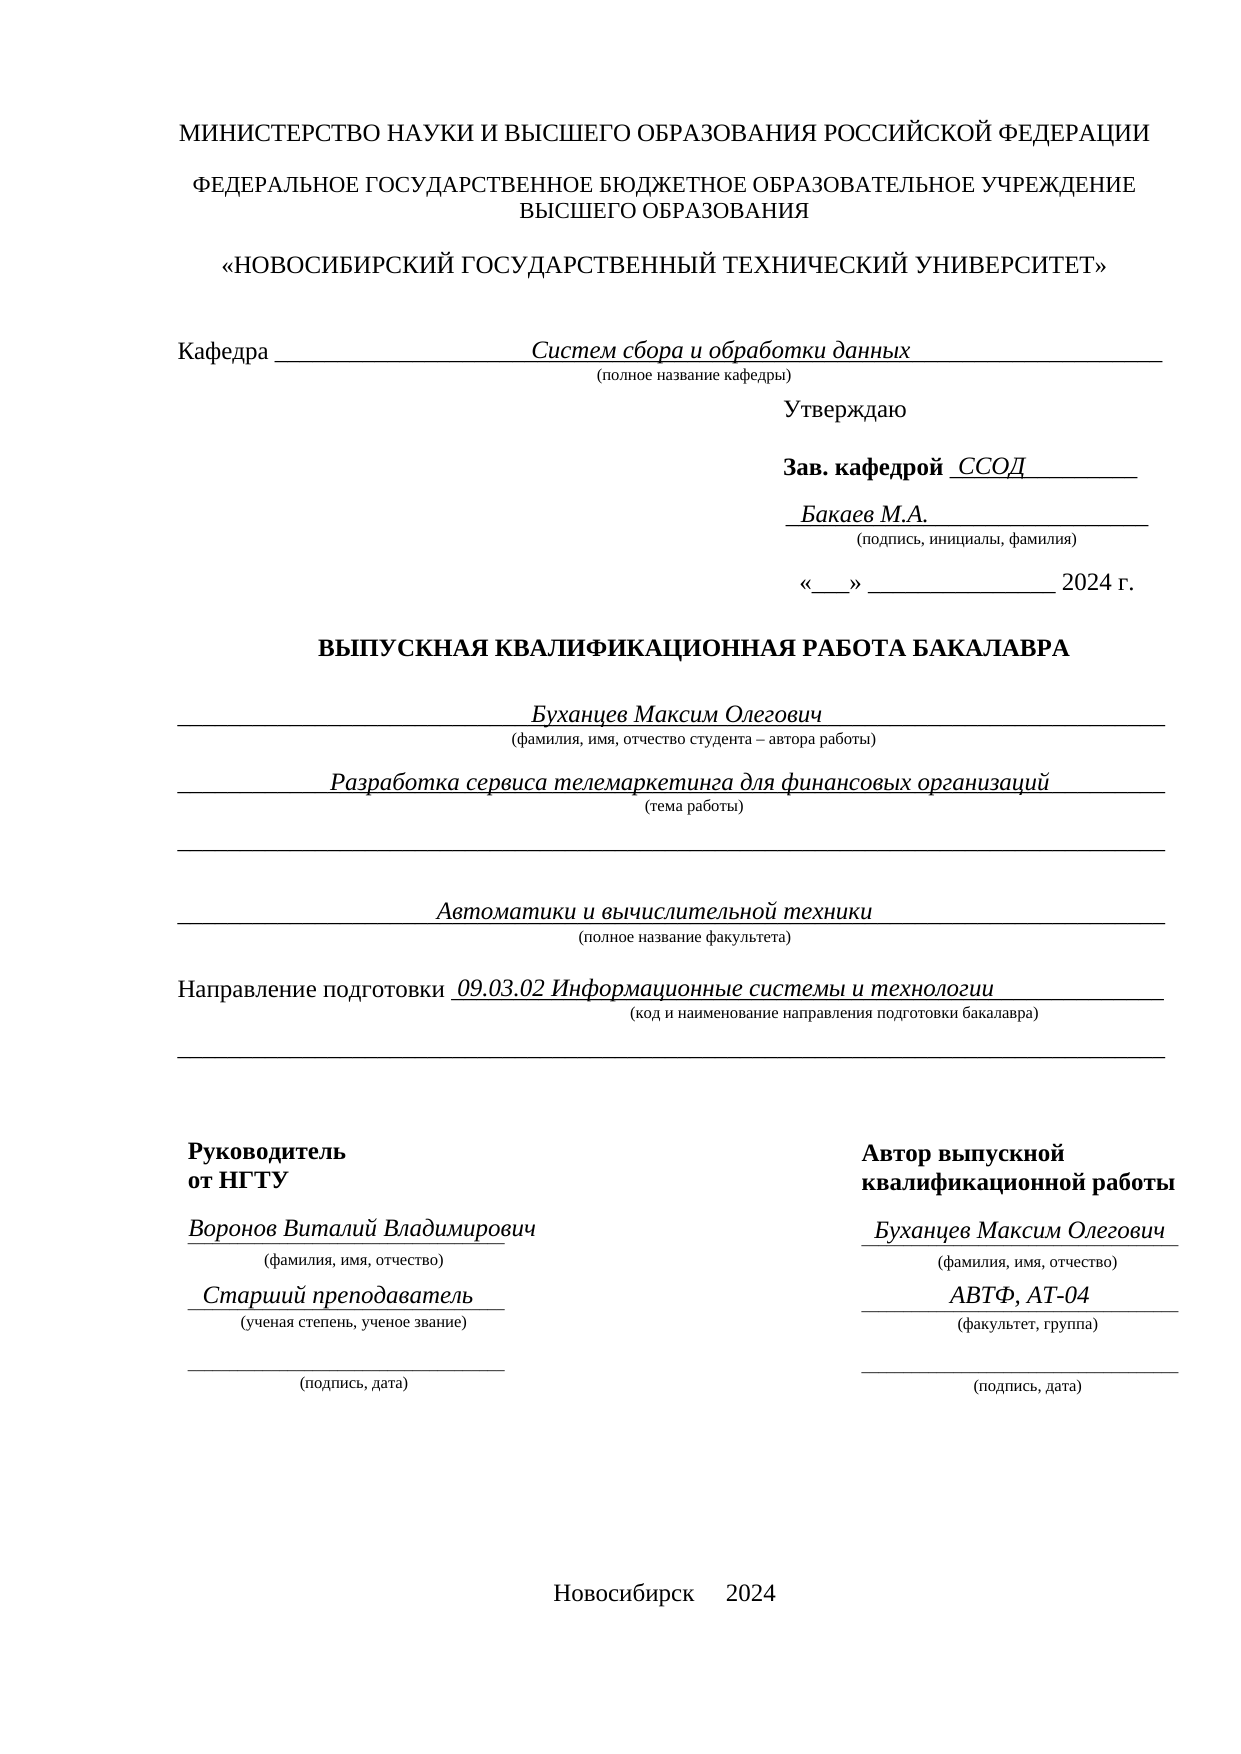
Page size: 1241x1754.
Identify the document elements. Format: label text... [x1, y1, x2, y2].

text _______________________________________________________________________________ [177, 1032, 1211, 1061]
text (полное название факультета) [218, 927, 1152, 946]
text Направление подготовки _________________________________________________________ [177, 974, 1211, 1003]
text _______________________________________________________________________________ [177, 825, 1211, 854]
text (тема работы) [177, 796, 1211, 815]
text «НОВОСИБИРСКИЙ ГОСУДАРСТВЕННЫЙ ТЕХНИЧЕСКИЙ УНИВЕРСИТЕТ» [177, 250, 1152, 279]
text _______________________________________________________________________________ [177, 898, 1211, 927]
text ВЫПУСКНАЯ КВАЛИФИКАЦИОННАЯ РАБОТА БАКАЛАВРА [177, 633, 1211, 662]
text (код и наименование направления подготовки бакалавра) [458, 1003, 1211, 1022]
text (полное название кафедры) [177, 365, 1211, 384]
text Кафедра _______________________________________________________________________ [177, 336, 1211, 365]
text ВЫСШЕГО ОБРАЗОВАНИЯ [177, 197, 1152, 224]
text Новосибирск 2024 [177, 1578, 1152, 1607]
text (фамилия, имя, отчество студента – автора работы) [177, 729, 1211, 748]
text МИНИСТЕРСТВО НАУКИ И ВЫСШЕГО ОБРАЗОВАНИЯ РОССИЙСКОЙ ФЕДЕРАЦИИ [177, 118, 1152, 147]
text ФЕДЕРАЛЬНОЕ ГОСУДАРСТВЕННОЕ БЮДЖЕТНОЕ ОБРАЗОВАТЕЛЬНОЕ УЧРЕЖДЕНИЕ [177, 171, 1152, 197]
text _______________________________________________________________________________ [177, 700, 1211, 729]
text _______________________________________________________________________________ [177, 767, 1211, 796]
